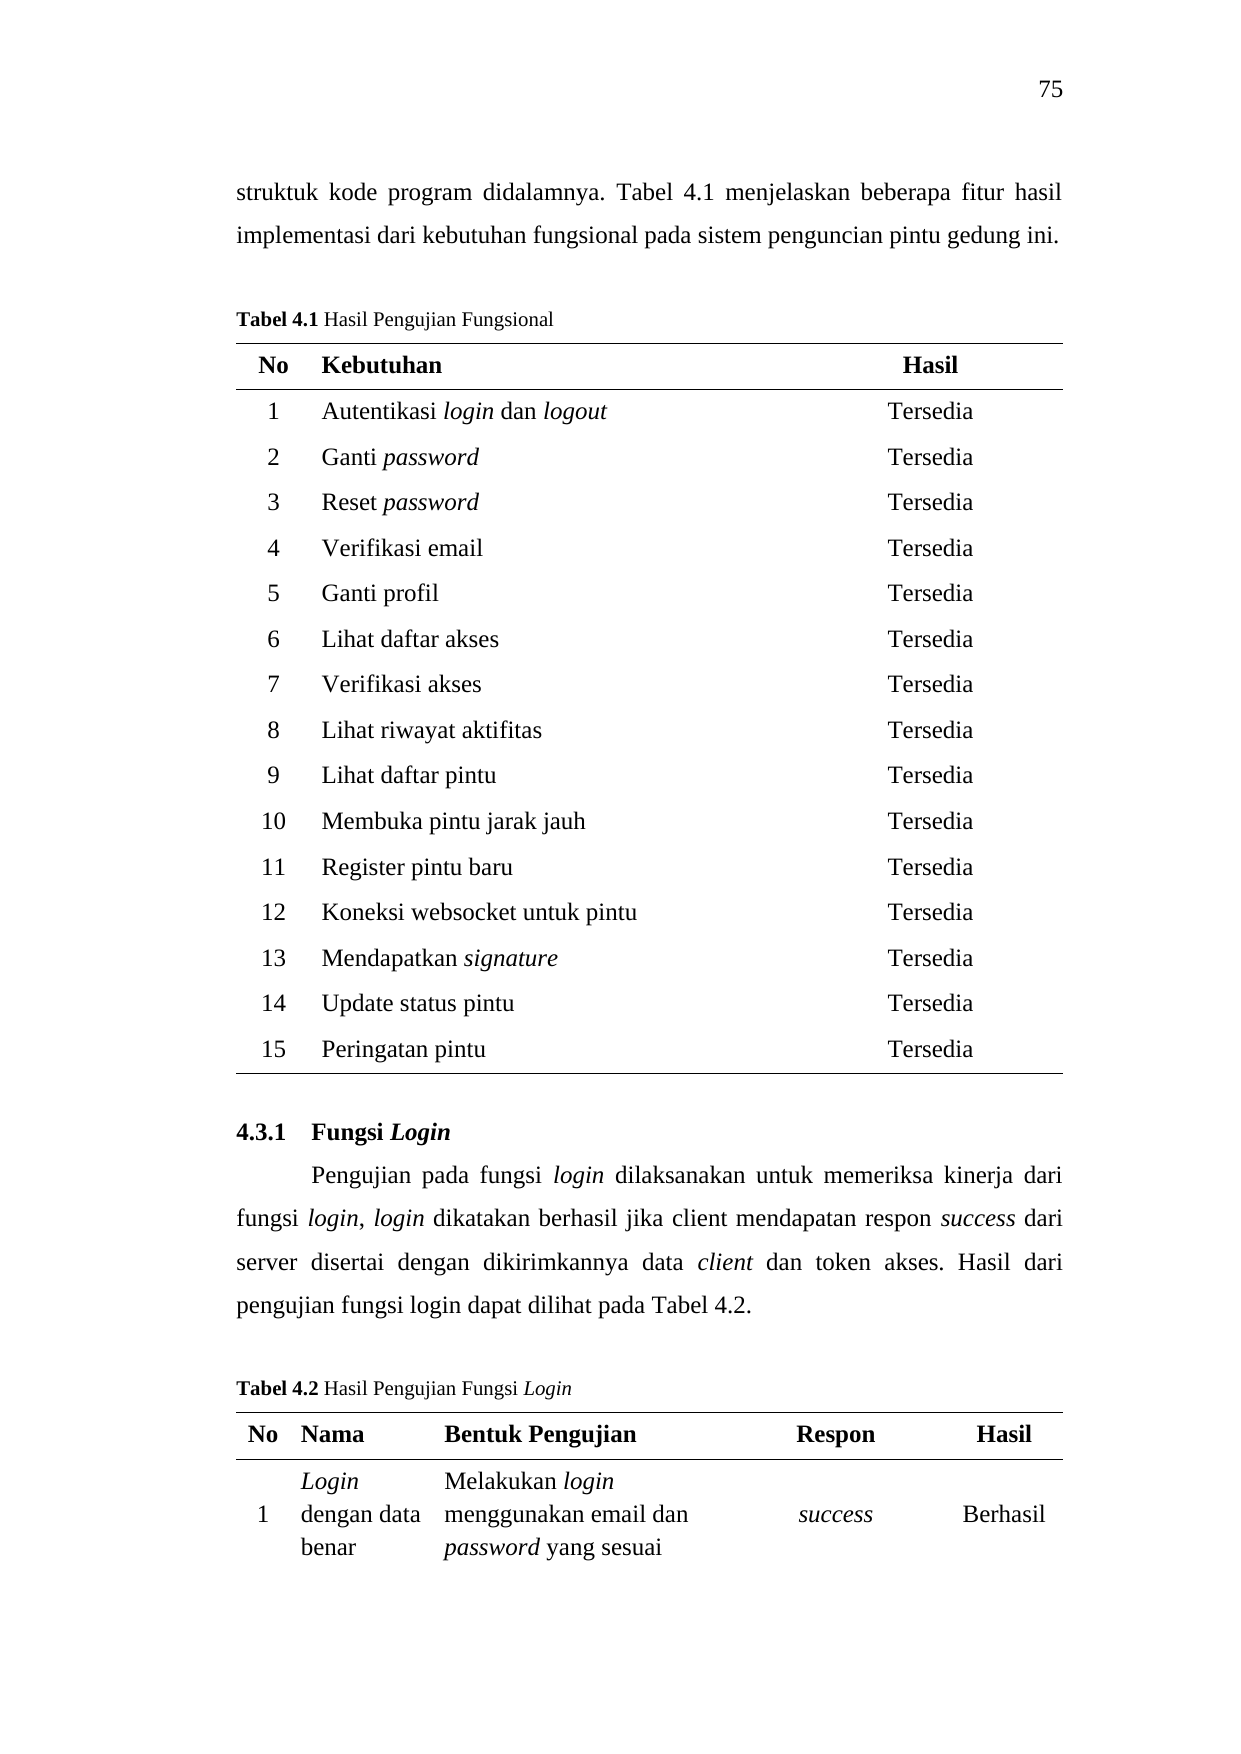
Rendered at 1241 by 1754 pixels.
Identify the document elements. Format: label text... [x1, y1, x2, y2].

table_cell Tersedia [798, 754, 1063, 800]
table_cell 11 [236, 845, 310, 891]
table_cell Lihat daftar pintu [310, 754, 797, 800]
table_cell Berhasil [945, 1460, 1063, 1571]
table_cell Melakukan login menggunakan email dan password yang sesuai [433, 1460, 726, 1571]
table_cell 1 [236, 390, 310, 436]
table_cell Tersedia [798, 982, 1063, 1027]
table_cell Ganti password [310, 436, 797, 481]
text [236, 177, 1063, 249]
table_cell Tersedia [798, 390, 1063, 436]
table_cell Tersedia [798, 572, 1063, 618]
table_header Kebutuhan [310, 344, 797, 389]
table_cell 1 [236, 1460, 289, 1571]
table_cell Tersedia [798, 891, 1063, 936]
table_header Respon [726, 1413, 945, 1458]
table_cell Tersedia [798, 663, 1063, 709]
table_cell Koneksi websocket untuk pintu [310, 891, 797, 936]
table_header No [236, 344, 310, 389]
table_cell Tersedia [798, 709, 1063, 754]
text Pengujian pada fungsi login dilaksanakan untuk memeriksa kinerja dari fungsi login, login dikatakan berhasil jika client mendapatan respon success dari server disertai dengan dikirimkannya data client dan token akses. Hasil dari pengujian fungsi login dapat dilihat pada Tabel 4.2. [236, 1160, 1063, 1318]
table_cell Reset password [310, 481, 797, 527]
table_cell 2 [236, 436, 310, 481]
table_cell Tersedia [798, 527, 1063, 572]
table_cell 8 [236, 709, 310, 754]
table_cell Verifikasi email [310, 527, 797, 572]
table_cell 3 [236, 481, 310, 527]
table_cell Ganti profil [310, 572, 797, 618]
table_cell Membuka pintu jarak jauh [310, 800, 797, 845]
table_cell 10 [236, 800, 310, 845]
table_cell 14 [236, 982, 310, 1027]
table_cell Tersedia [798, 936, 1063, 982]
table_cell success [726, 1460, 945, 1571]
table_cell Lihat daftar akses [310, 618, 797, 663]
table_cell Verifikasi akses [310, 663, 797, 709]
table_cell Tersedia [798, 800, 1063, 845]
table_cell Update status pintu [310, 982, 797, 1027]
table_cell 13 [236, 936, 310, 982]
table_cell Register pintu baru [310, 845, 797, 891]
table_cell Peringatan pintu [310, 1028, 797, 1073]
table_header Bentuk Pengujian [433, 1413, 726, 1458]
table_cell Tersedia [798, 1028, 1063, 1073]
table_header Nama [289, 1413, 433, 1458]
table_cell 5 [236, 572, 310, 618]
table_cell Tersedia [798, 481, 1063, 527]
text Tabel 4.2 Hasil Pengujian Fungsi Login [236, 1376, 1063, 1400]
table_cell 4 [236, 527, 310, 572]
text Tabel 4.1 Hasil Pengujian Fungsional [236, 307, 1063, 331]
table_cell Lihat riwayat aktifitas [310, 709, 797, 754]
table_cell 6 [236, 618, 310, 663]
table_cell Tersedia [798, 618, 1063, 663]
table_cell Tersedia [798, 845, 1063, 891]
table_header No [236, 1413, 289, 1458]
table_cell Autentikasi login dan logout [310, 390, 797, 436]
table_cell 15 [236, 1028, 310, 1073]
table_cell Tersedia [798, 436, 1063, 481]
table_cell Login dengan data benar [289, 1460, 433, 1571]
table_cell 9 [236, 754, 310, 800]
table_header Hasil [945, 1413, 1063, 1458]
text Fungsi Login [236, 1117, 1063, 1146]
table_cell 12 [236, 891, 310, 936]
table_cell 7 [236, 663, 310, 709]
table_cell Mendapatkan signature [310, 936, 797, 982]
table_header Hasil [798, 344, 1063, 389]
